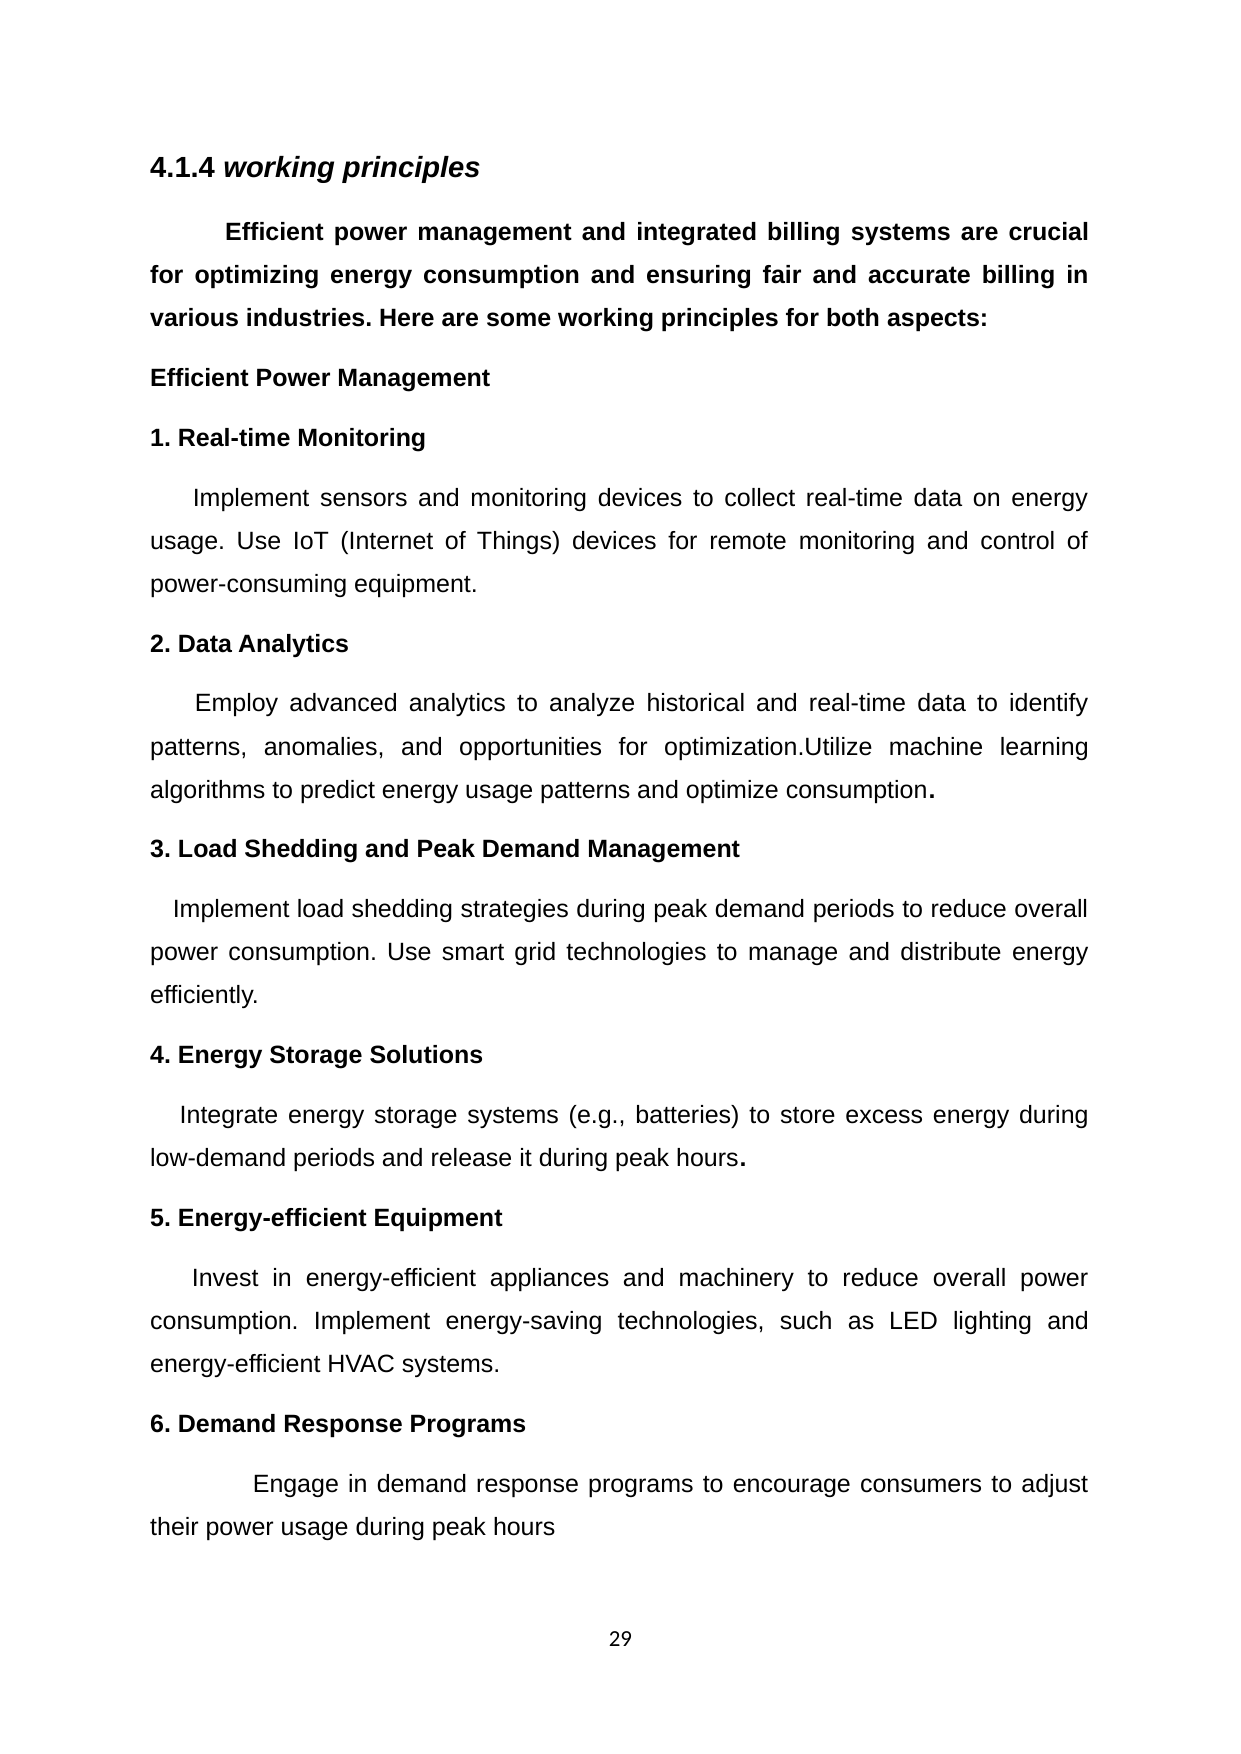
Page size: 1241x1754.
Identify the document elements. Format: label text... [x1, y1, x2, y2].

text Invest in energy-efficient appliances and machinery to reduce overall power consumption. Implement energy-saving technologies, such as LED lighting and energy-efficient HVAC systems. [150, 1263, 1090, 1378]
text Efficient power management and integrated billing systems are crucial for optimizing energy consumption and ensuring fair and accurate billing in various industries. Here are some working principles for both aspects: [150, 217, 1090, 332]
text 5. Energy-efficient Equipment [150, 1203, 1090, 1232]
text Engage in demand response programs to encourage consumers to adjust their power usage during peak hours [150, 1469, 1090, 1541]
text 4.1.4 working principles [150, 150, 1090, 183]
text 3. Load Shedding and Peak Demand Management [150, 834, 1090, 863]
text Implement load shedding strategies during peak demand periods to reduce overall power consumption. Use smart grid technologies to manage and distribute energy efficiently. [150, 894, 1090, 1009]
text Employ advanced analytics to analyze historical and real-time data to identify patterns, anomalies, and opportunities for optimization.Utilize machine learning algorithms to predict energy usage patterns and optimize consumption. [150, 688, 1090, 803]
text 1. Real-time Monitoring [150, 423, 1090, 452]
text 6. Demand Response Programs [150, 1409, 1090, 1438]
text 4. Energy Storage Solutions [150, 1040, 1090, 1069]
text Efficient Power Management [150, 363, 1090, 392]
text 2. Data Analytics [150, 629, 1090, 657]
text Implement sensors and monitoring devices to collect real-time data on energy usage. Use IoT (Internet of Things) devices for remote monitoring and control of power-consuming equipment. [150, 483, 1090, 598]
text Integrate energy storage systems (e.g., batteries) to store excess energy during low-demand periods and release it during peak hours. [150, 1100, 1090, 1172]
